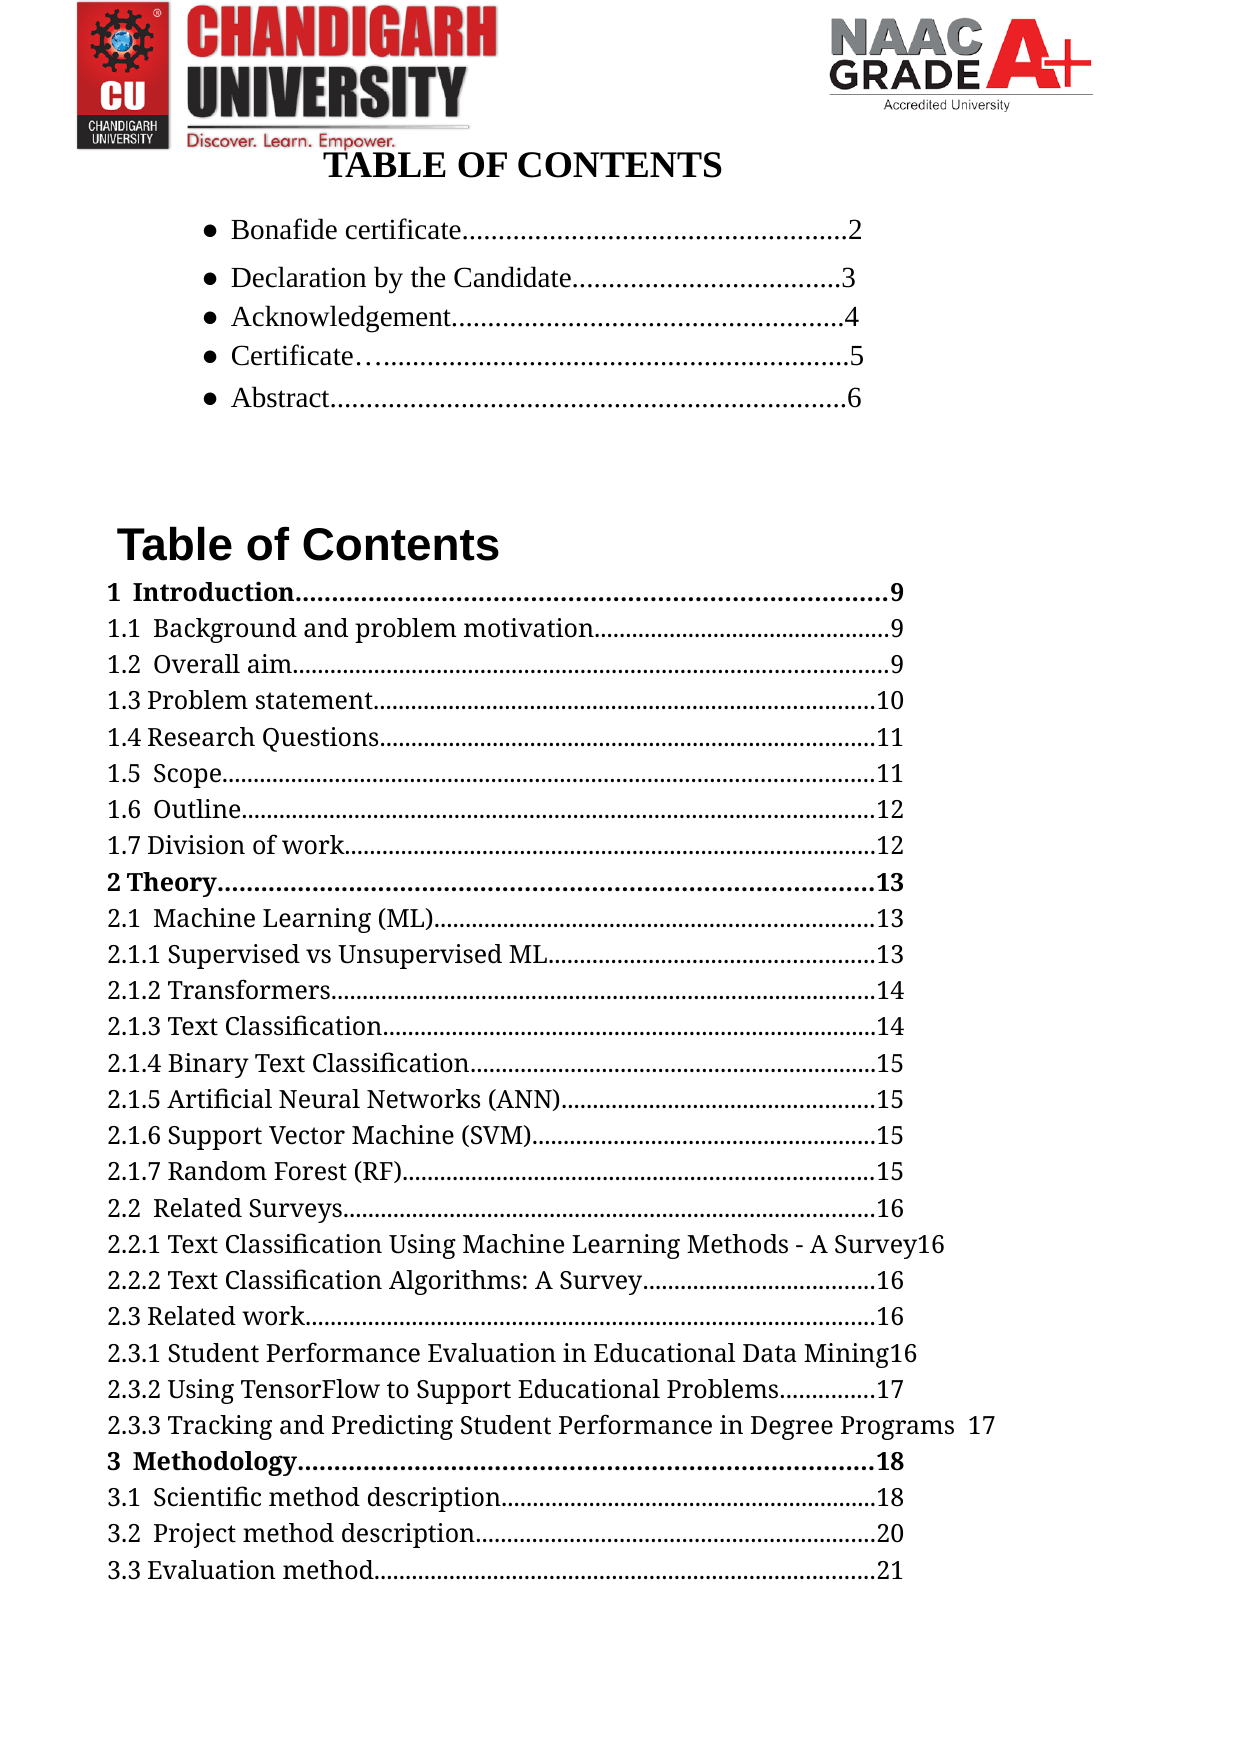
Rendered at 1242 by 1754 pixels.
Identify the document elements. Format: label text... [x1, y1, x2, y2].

subtitle TABLE OF CONTENTS [323, 143, 1242, 186]
list Certificate…................................................................5 [201, 338, 1218, 372]
picture [829, 17, 1093, 112]
list Bonafide certificate.....................................................2 [201, 212, 1218, 245]
list Acknowledgement......................................................4 [201, 299, 1218, 333]
list Abstract.......................................................................6 [201, 380, 1218, 413]
list Declaration by the Candidate.....................................3 [201, 260, 1218, 293]
picture [75, 0, 499, 153]
